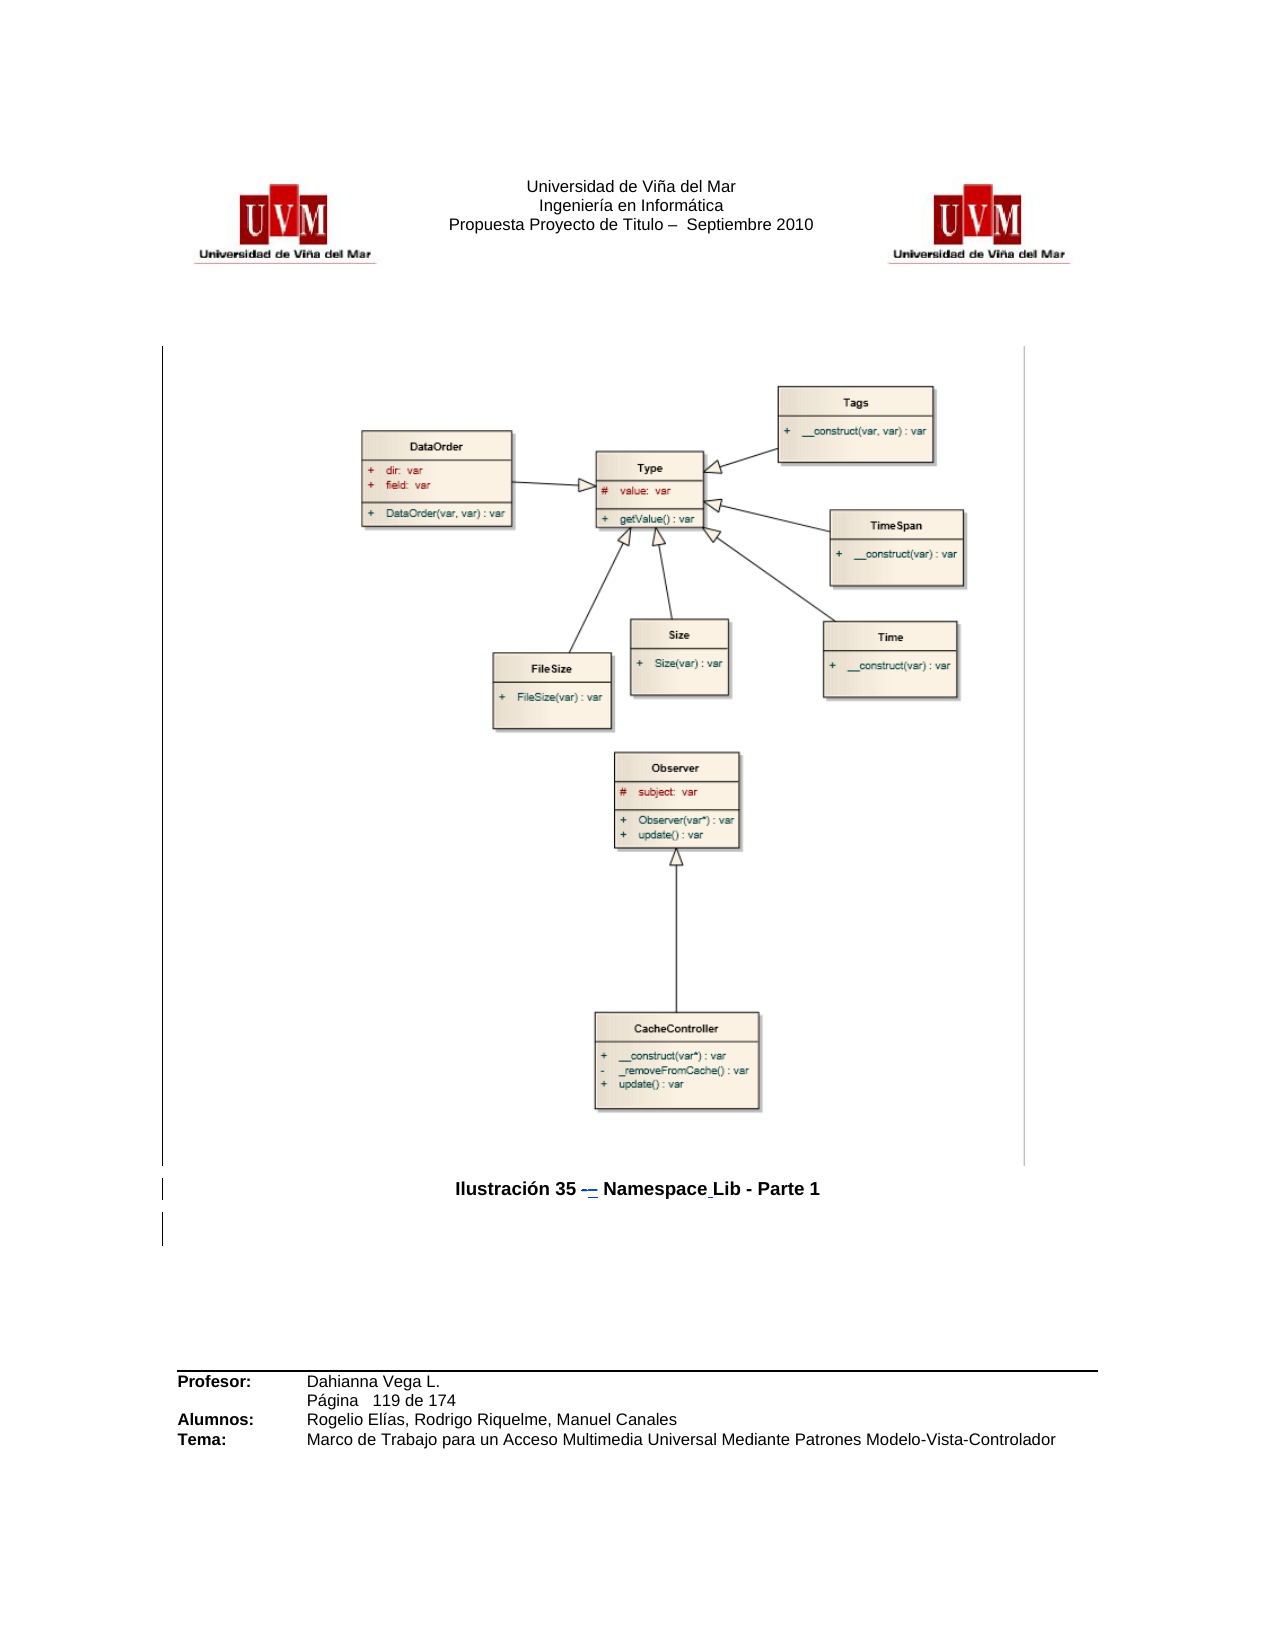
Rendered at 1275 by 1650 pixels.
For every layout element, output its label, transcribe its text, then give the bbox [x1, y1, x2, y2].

picture [223, 346, 1052, 1166]
text Ilustración 35 NamespaceLib - Parte 1 [177, 1178, 1098, 1200]
picture [177, 176, 390, 267]
picture [871, 176, 1084, 267]
